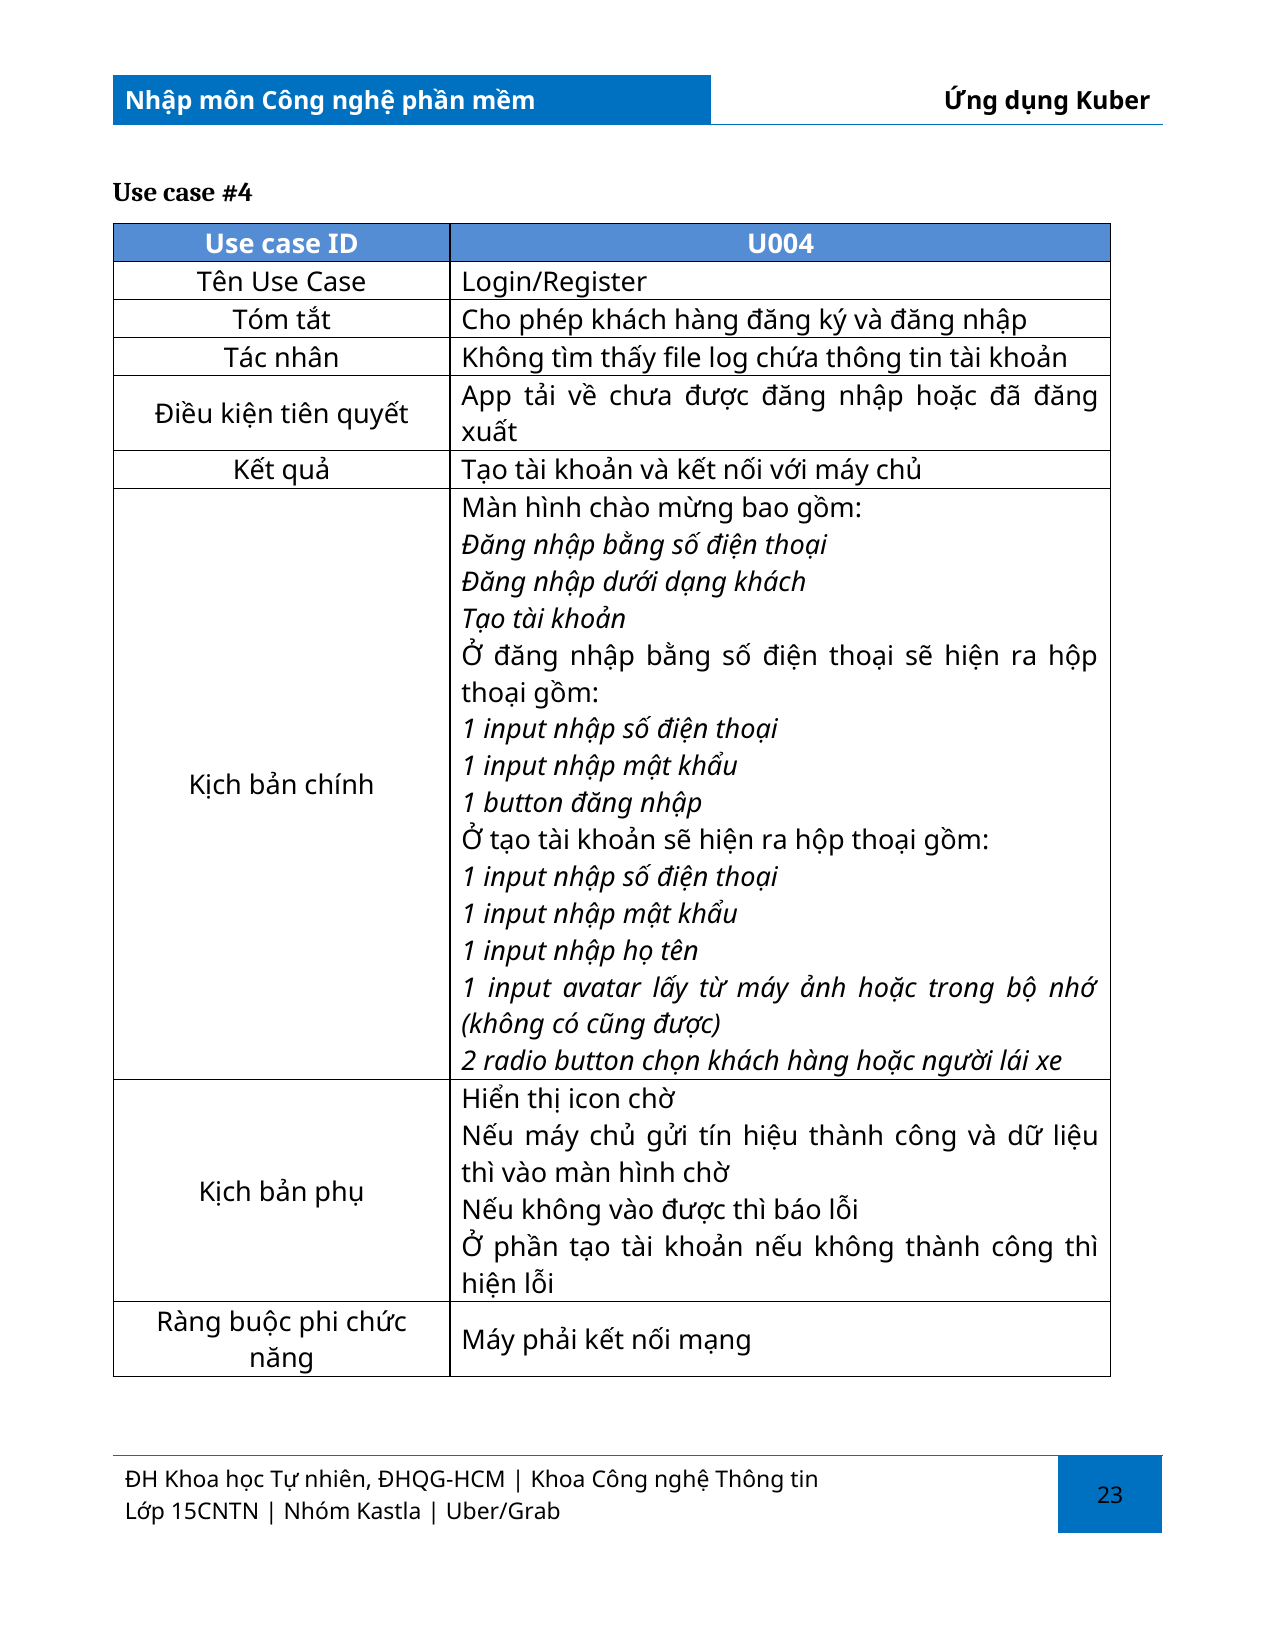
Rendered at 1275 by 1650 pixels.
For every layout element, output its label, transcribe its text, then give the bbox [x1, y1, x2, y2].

table_cell Tên Use Case [114, 262, 449, 299]
table_cell Tác nhân [114, 338, 449, 375]
table_cell Điều kiện tiên quyết [114, 376, 449, 450]
table_header Use case ID [114, 224, 449, 261]
table_cell Hiển thị icon chờ Nếu máy chủ gửi tín hiệu thành công và dữ liệu thì vào màn hình chờ Nếu không vào được thì báo lỗi Ở phần tạo tài khoản nếu không thành công thì hiện lỗi [451, 1080, 1110, 1301]
table_cell Tóm tắt [114, 300, 449, 337]
table_cell Ràng buộc phi chức năng [114, 1302, 449, 1376]
table_cell Không tìm thấy file log chứa thông tin tài khoản [451, 338, 1110, 375]
table_cell Kịch bản phụ [114, 1080, 449, 1301]
table_cell Kịch bản chính [114, 489, 449, 1079]
table_cell Máy phải kết nối mạng [451, 1302, 1110, 1376]
table_cell App tải về chưa được đăng nhập hoặc đã đăng xuất [451, 376, 1110, 450]
table_cell Kết quả [114, 451, 449, 488]
table_cell Màn hình chào mừng bao gồm: Đăng nhập bằng số điện thoại Đăng nhập dưới dạng khách Tạo tài khoản Ở đăng nhập bằng số điện thoại sẽ hiện ra hộp thoại gồm: 1 input nhập số điện thoại 1 input nhập mật khẩu 1 button đăng nhập Ở tạo tài khoản sẽ hiện ra hộp thoại gồm: 1 input nhập số điện thoại 1 input nhập mật khẩu 1 input nhập họ tên 1 input avatar lấy từ máy ảnh hoặc trong bộ nhớ (không có cũng được) 2 radio button chọn khách hàng hoặc người lái xe [451, 489, 1110, 1079]
text Use case #4 [112, 177, 1162, 208]
table_cell Cho phép khách hàng đăng ký và đăng nhập [451, 300, 1110, 337]
table_cell Login/Register [451, 262, 1110, 299]
table_header U004 [451, 224, 1110, 261]
table_cell Tạo tài khoản và kết nối với máy chủ [451, 451, 1110, 488]
